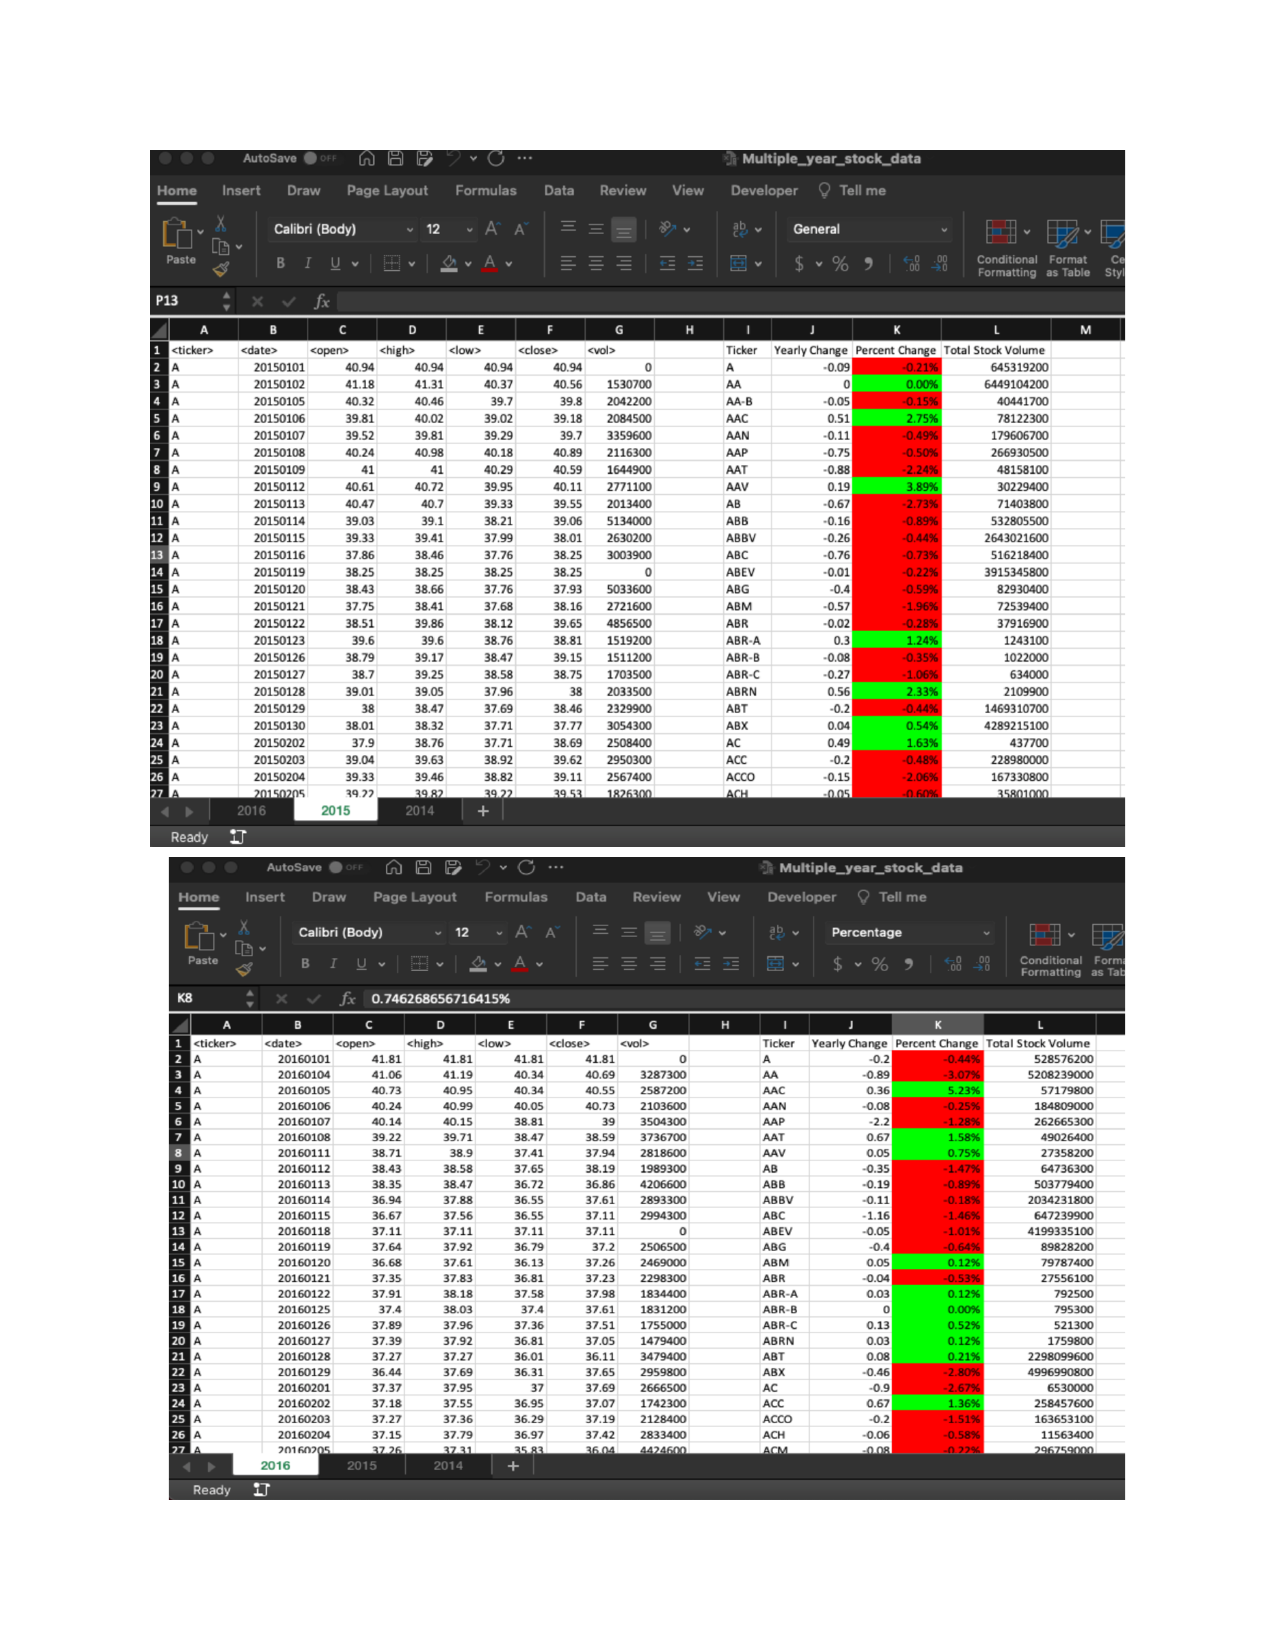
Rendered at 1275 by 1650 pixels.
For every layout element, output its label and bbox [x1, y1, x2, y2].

picture [150, 150, 1125, 847]
picture [168, 857, 1125, 1500]
